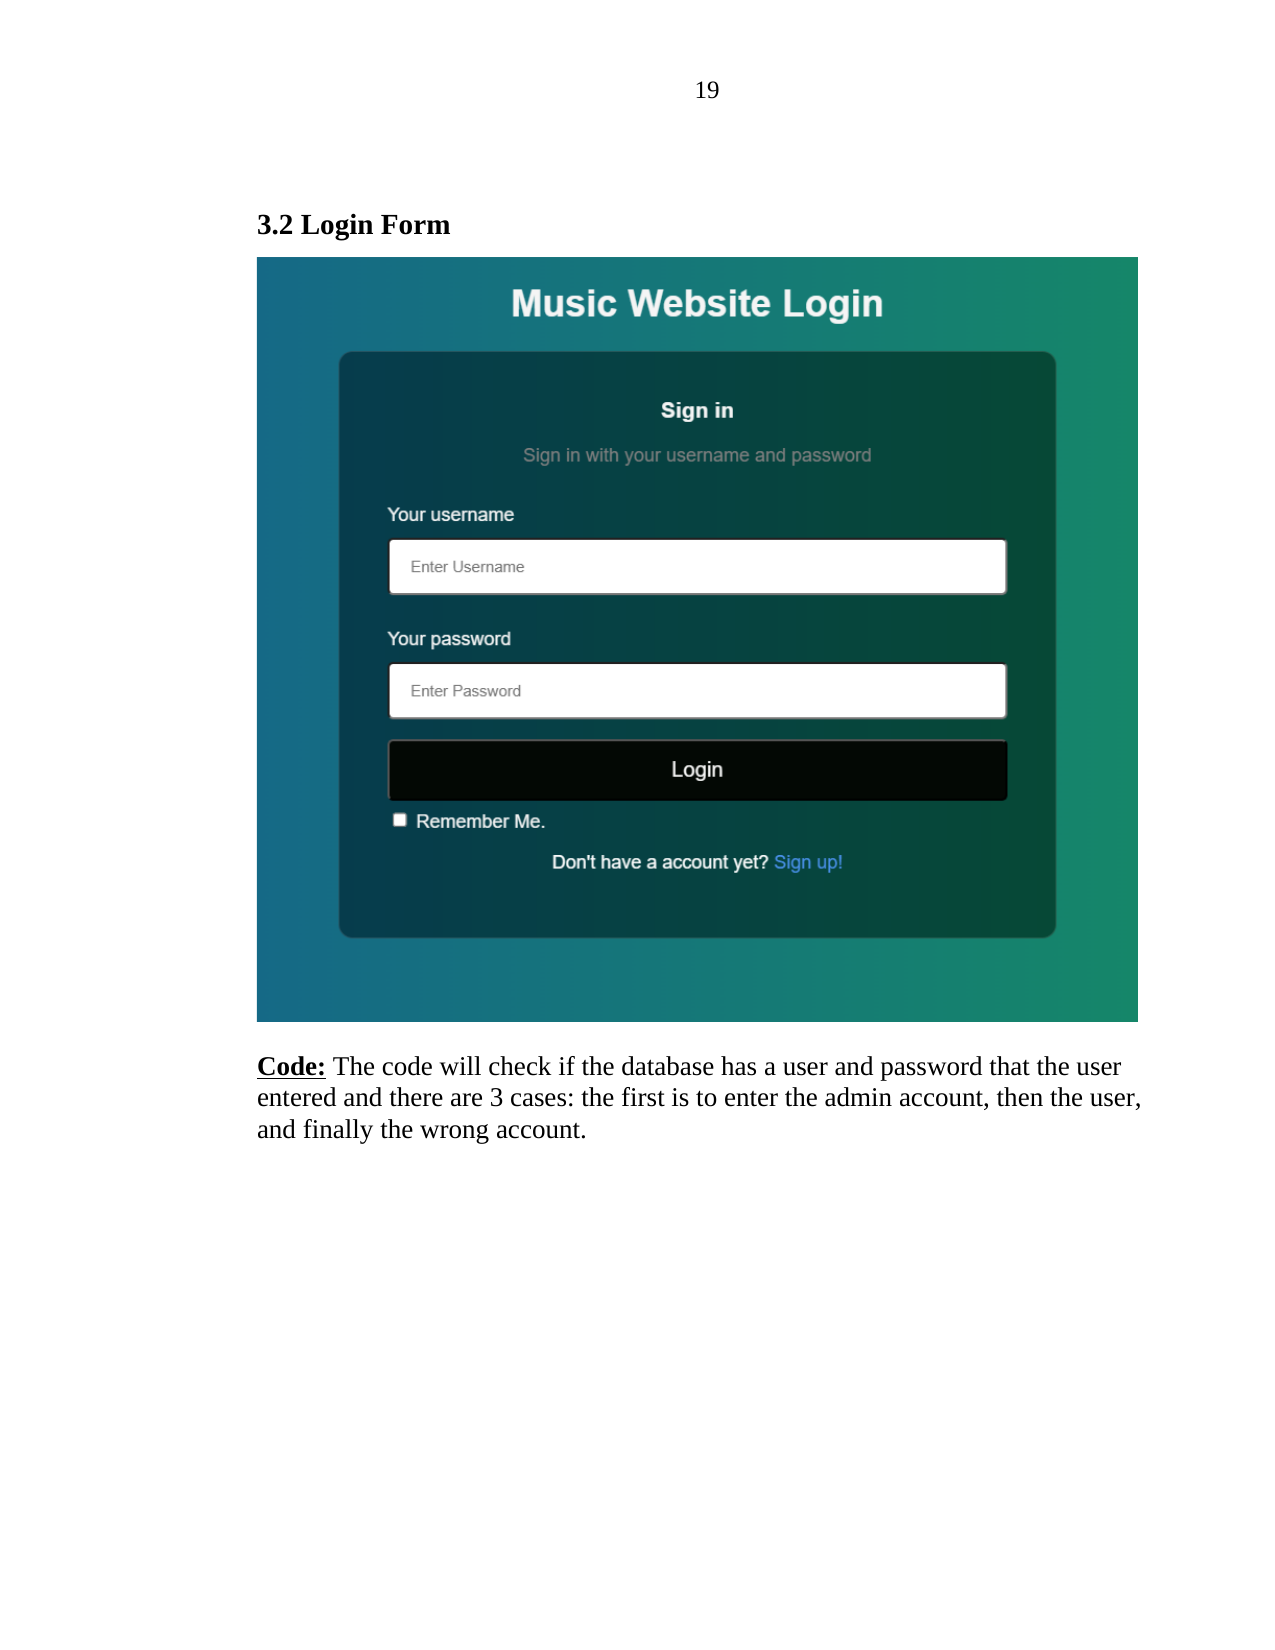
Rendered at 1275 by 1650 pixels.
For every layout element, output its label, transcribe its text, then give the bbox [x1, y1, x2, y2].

text Code: The code will check if the database has a user and password that the user entered and there are 3 cases: the first is to enter the admin account, then the user, and finally the wrong account. [257, 1050, 1157, 1144]
picture [256, 257, 1138, 1022]
text 3.2 Login Form [257, 207, 1157, 240]
